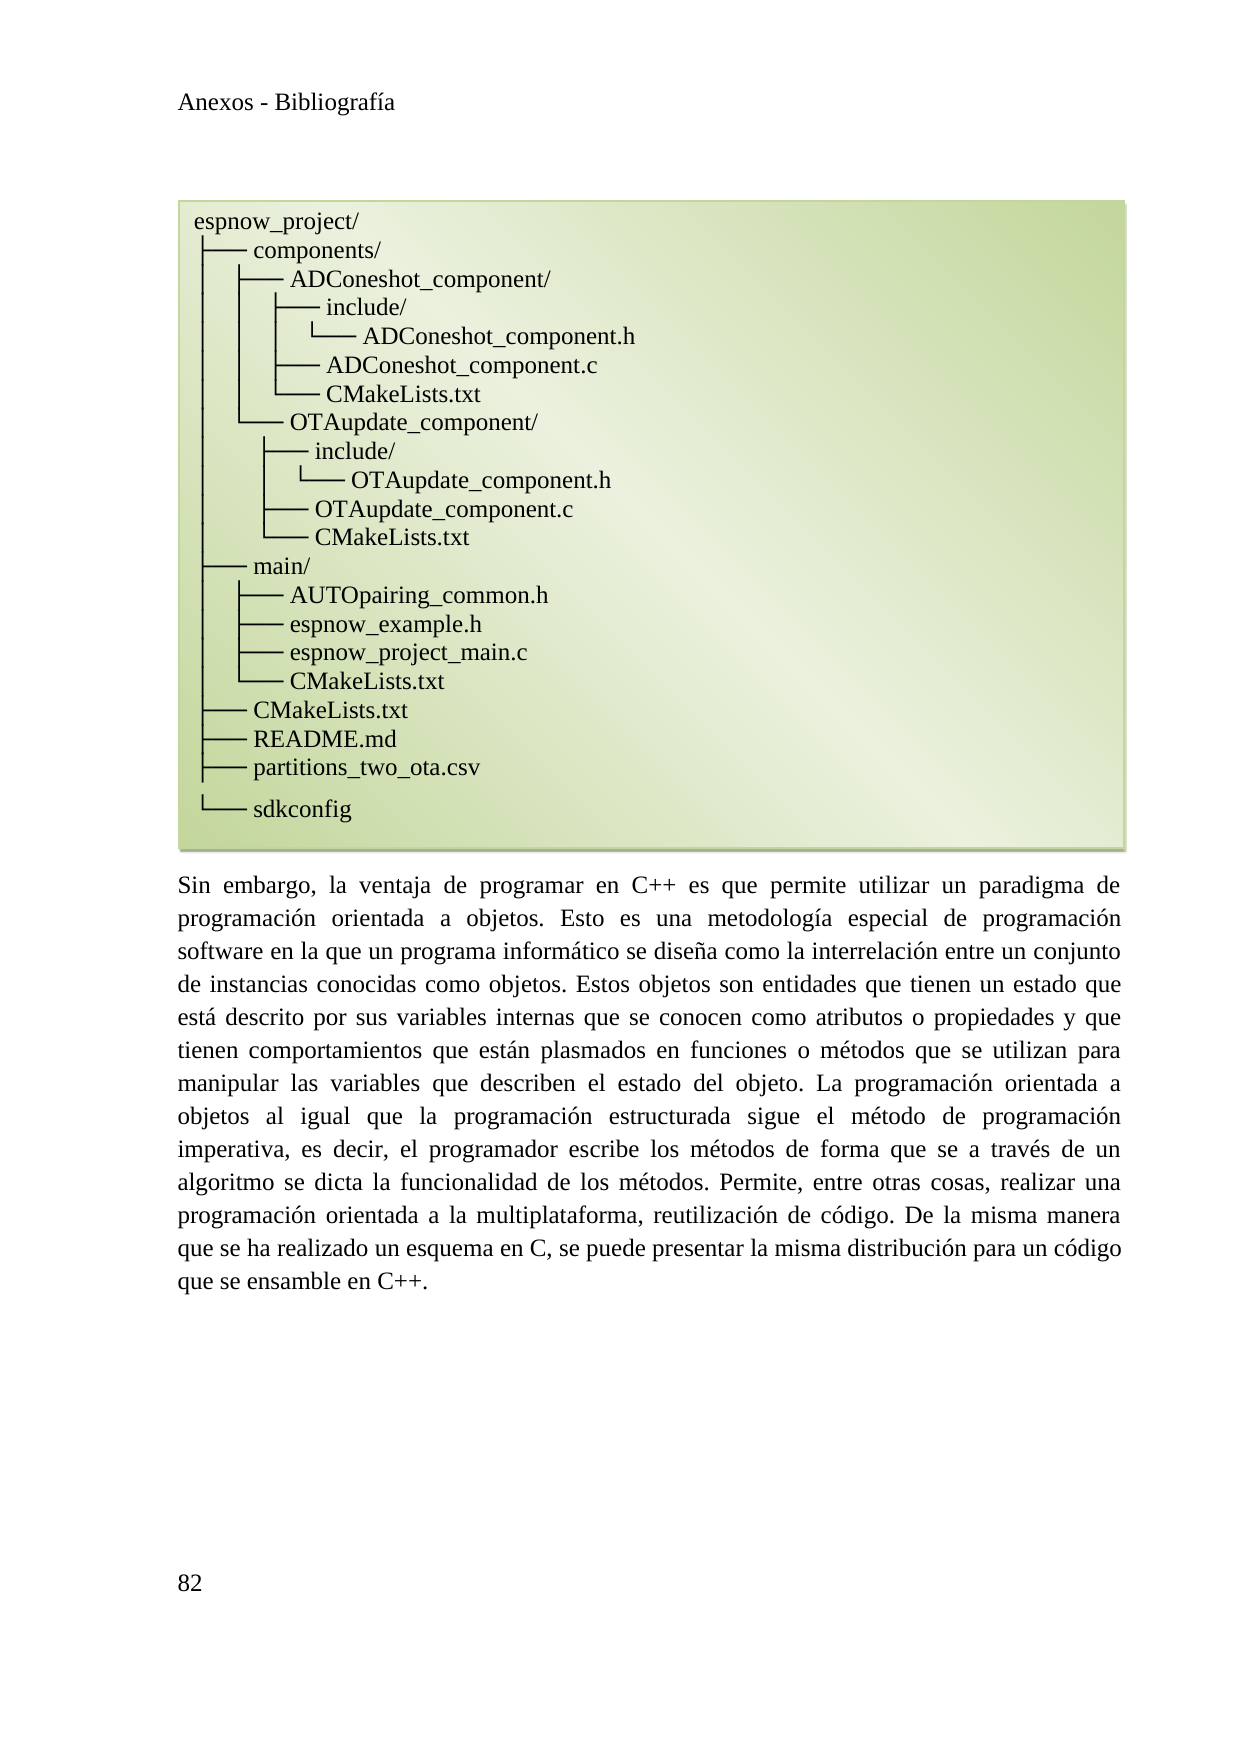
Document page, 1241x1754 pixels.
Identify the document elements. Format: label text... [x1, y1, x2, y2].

text Sin embargo, la ventaja de programar en C++ es que permite utilizar un paradigma de programación orientada a objetos. Esto es una metodología especial de programación software en la que un programa informático se diseña como la interrelación entre un conjunto de instancias conocidas como objetos. Estos objetos son entidades que tienen un estado que está descrito por sus variables internas que se conocen como atributos o propiedades y que tienen comportamientos que están plasmados en funciones o métodos que se utilizan para manipular las variables que describen el estado del objeto. La programación orientada a objetos al igual que la programación estructurada sigue el método de programación imperativa, es decir, el programador escribe los métodos de forma que se a través de un algoritmo se dicta la funcionalidad de los métodos. Permite, entre otras cosas, realizar una programación orientada a la multiplataforma, reutilización de código. De la misma manera que se ha realizado un esquema en C, se puede presentar la misma distribución para un código que se ensamble en C++. [177, 870, 1122, 1295]
